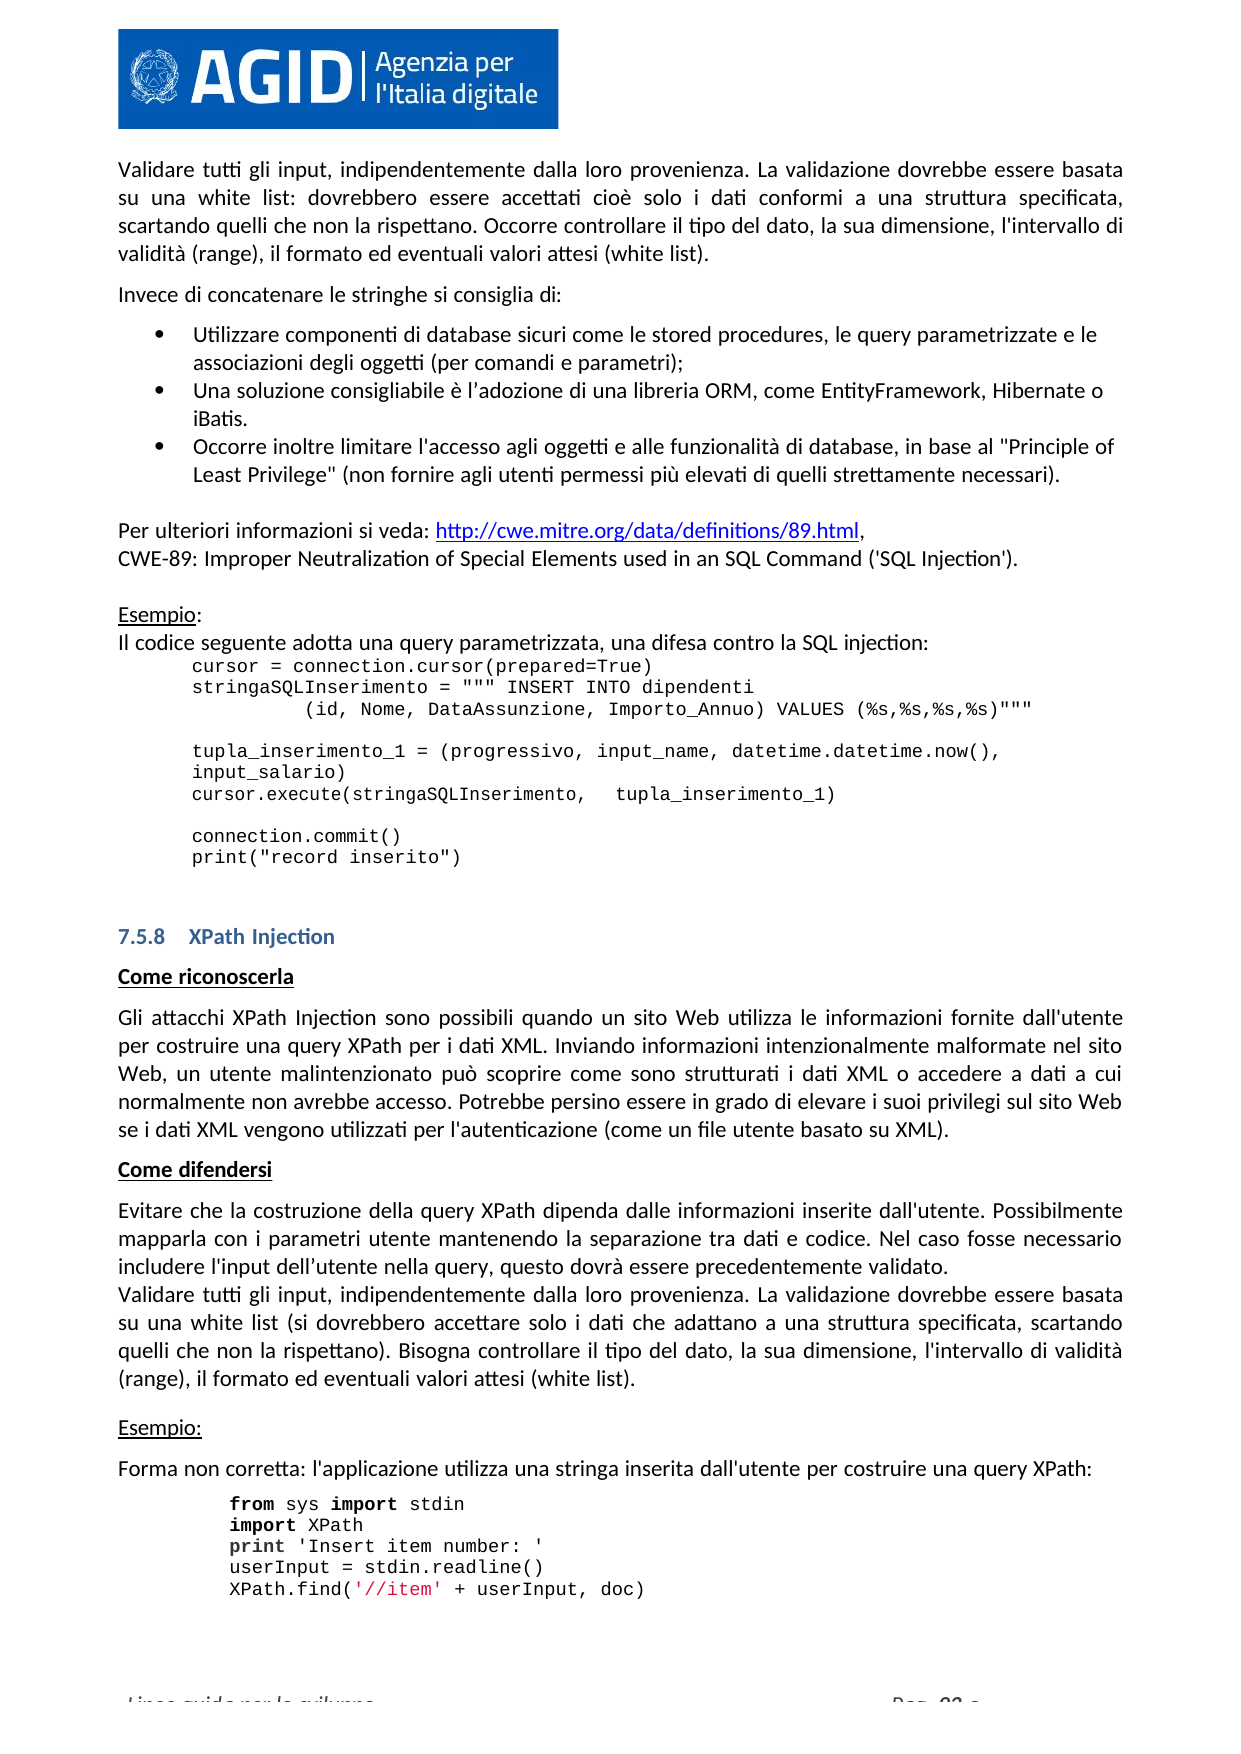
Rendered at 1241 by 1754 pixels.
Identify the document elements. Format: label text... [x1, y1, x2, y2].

subtitle Come difendersi [118, 1156, 1194, 1183]
list Una soluzione consigliabile è l’adozione di una libreria ORM, come EntityFramework, Hibernate o iBatis. [155, 376, 1123, 432]
text from sys import stdin [229, 1494, 1194, 1516]
text Evitare che la costruzione della query XPath dipenda dalle informazioni inserite dall'utente. Possibilmente mapparla con i parametri utente mantenendo la separazione tra dati e codice. Nel caso fosse necessario includere l'input dell’utente nella query, questo dovrà essere precedentemente validato. [118, 1196, 1123, 1280]
text print 'Insert item number: ' userInput = stdin.readline() XPath.find('//item' + userInput, doc) [229, 1537, 646, 1601]
text import XPath [229, 1516, 1194, 1537]
text cursor = connection.cursor(prepared=True) stringaSQLInserimento = """ INSERT INTO dipendenti [192, 657, 838, 699]
text (id, Nome, DataAssunzione, Importo_Annuo) VALUES (%s,%s,%s,%s)""" [304, 699, 1194, 721]
text Validare tutti gli input, indipendentemente dalla loro provenienza. La validazione dovrebbe essere basata su una white list: dovrebbero essere accettati cioè solo i dati conformi a una struttura specificata, scartando quelli che non la rispettano. Occorre controllare il tipo del dato, la sua dimensione, l'intervallo di validità (range), il formato ed eventuali valori attesi (white list). [118, 156, 1123, 268]
text connection.commit() print("record inserito") [192, 827, 542, 869]
text Gli attacchi XPath Injection sono possibili quando un sito Web utilizza le informazioni fornite dall'utente per costruire una query XPath per i dati XML. Inviando informazioni intenzionalmente malformate nel sito Web, un utente malintenzionato può scoprire come sono strutturati i dati XML o accedere a dati a cui normalmente non avrebbe accesso. Potrebbe persino essere in grado di elevare i suoi privilegi sul sito Web se i dati XML vengono utilizzati per l'autenticazione (come un file utente basato su XML). [118, 1003, 1123, 1143]
text Esempio: [118, 1413, 1194, 1441]
text Esempio: [118, 600, 1194, 628]
picture [118, 29, 559, 129]
text Invece di concatenare le stringhe si consiglia di: [118, 280, 1194, 308]
text Il codice seguente adotta una query parametrizzata, una difesa contro la SQL injection: [118, 628, 1194, 656]
text cursor.execute(stringaSQLInserimento, tupla_inserimento_1) [192, 784, 1194, 806]
text CWE-89: Improper Neutralization of Special Elements used in an SQL Command ('SQL Injection'). [118, 544, 1194, 572]
text Per ulteriori informazioni si veda: http://cwe.mitre.org/data/definitions/89.html, [118, 516, 1194, 544]
text Validare tutti gli input, indipendentemente dalla loro provenienza. La validazione dovrebbe essere basata su una white list (si dovrebbero accettare solo i dati che adattano a una struttura specificata, scartando quelli che non la rispettano). Bisogna controllare il tipo del dato, la sua dimensione, l'intervallo di validità (range), il formato ed eventuali valori attesi (white list). [118, 1280, 1123, 1392]
text tupla_inserimento_1 = (progressivo, input_name, datetime.datetime.now(), input_salario) [192, 742, 1069, 784]
list Utilizzare componenti di database sicuri come le stored procedures, le query parametrizzate e le associazioni degli oggetti (per comandi e parametri); [155, 321, 1123, 376]
list Occorre inoltre limitare l'accesso agli oggetti e alle funzionalità di database, in base al "Principle of Least Privilege" (non fornire agli utenti permessi più elevati di quelli strettamente necessari). [155, 432, 1123, 488]
text Forma non corretta: l'applicazione utilizza una stringa inserita dall'utente per costruire una query XPath: [118, 1454, 1194, 1482]
subtitle XPath Injection Come riconoscerla [118, 922, 335, 991]
